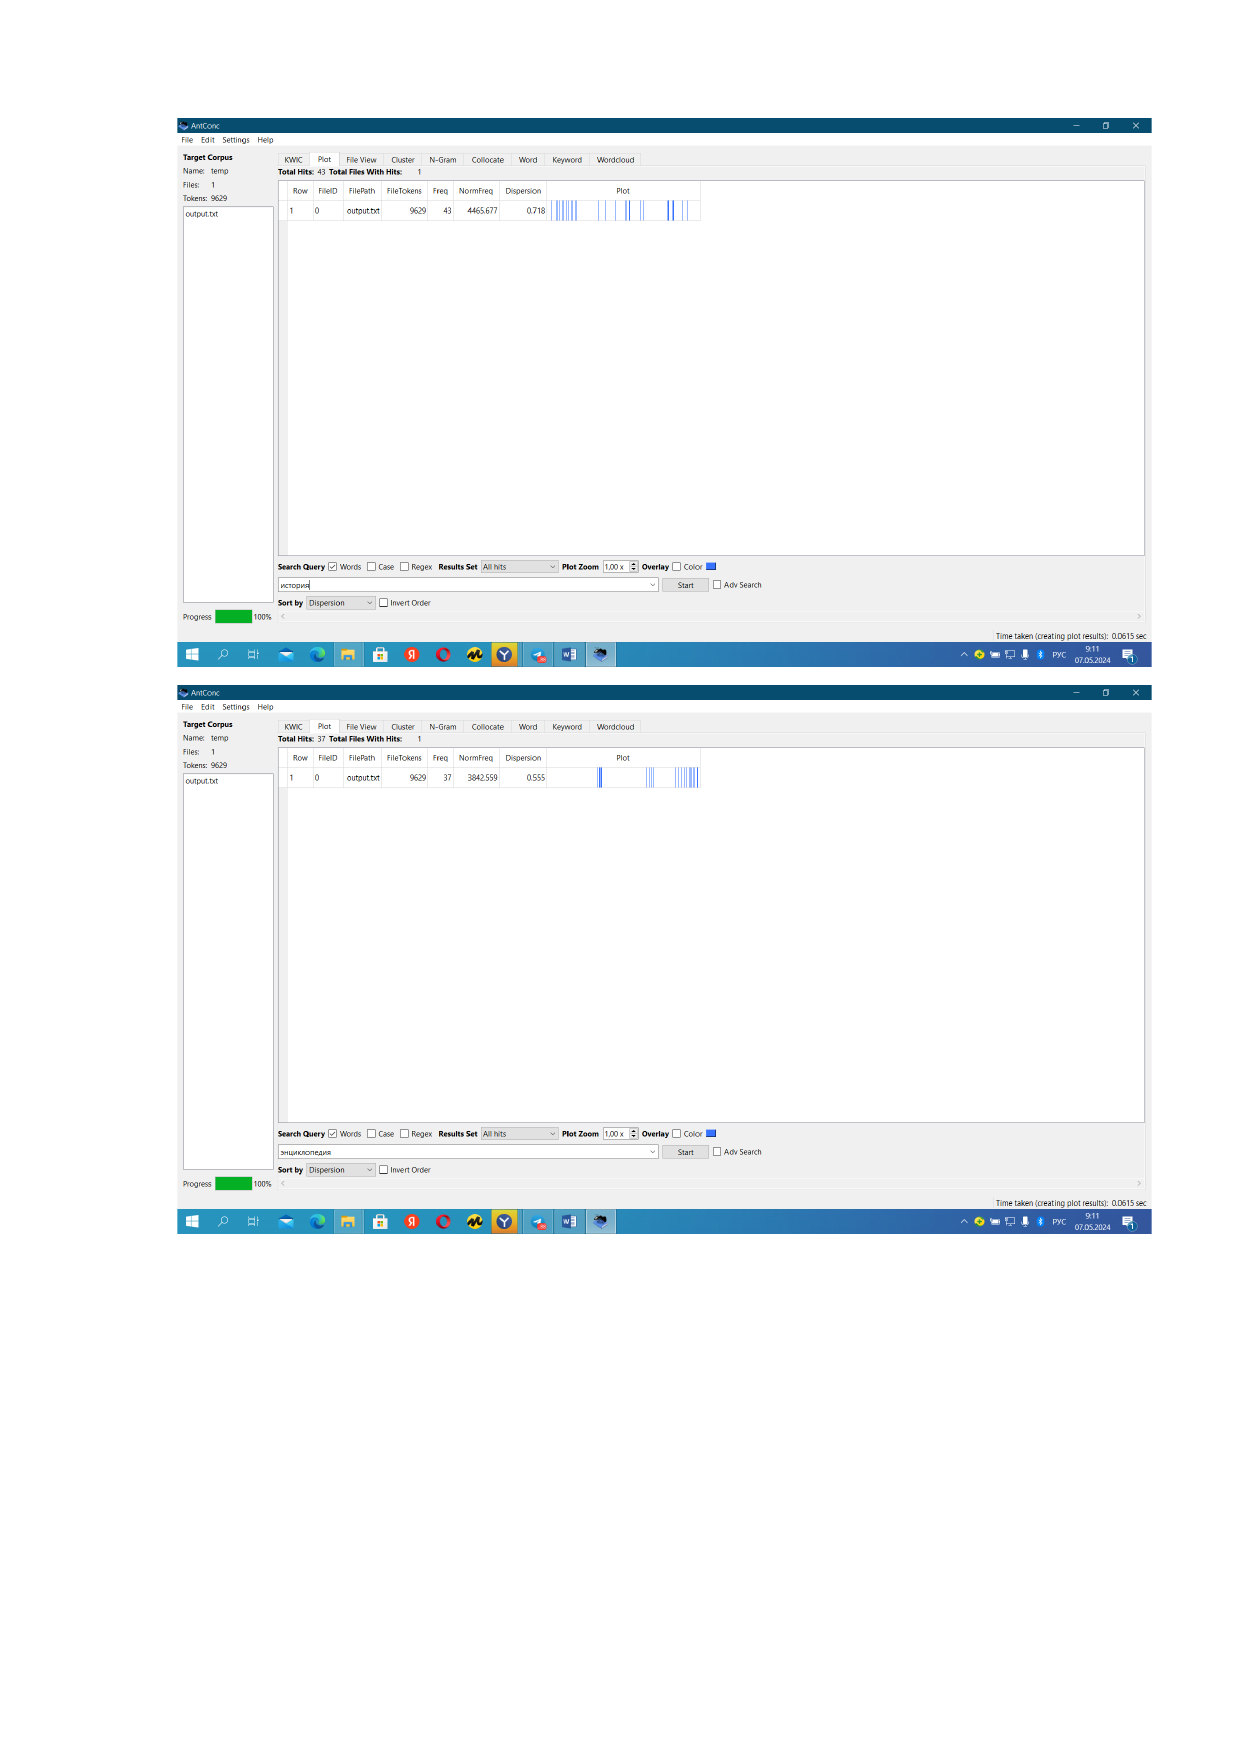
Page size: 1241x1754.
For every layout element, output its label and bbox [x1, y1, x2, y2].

picture [180, 689, 187, 696]
picture [180, 122, 187, 129]
picture [177, 701, 1152, 1234]
picture [177, 134, 1152, 667]
